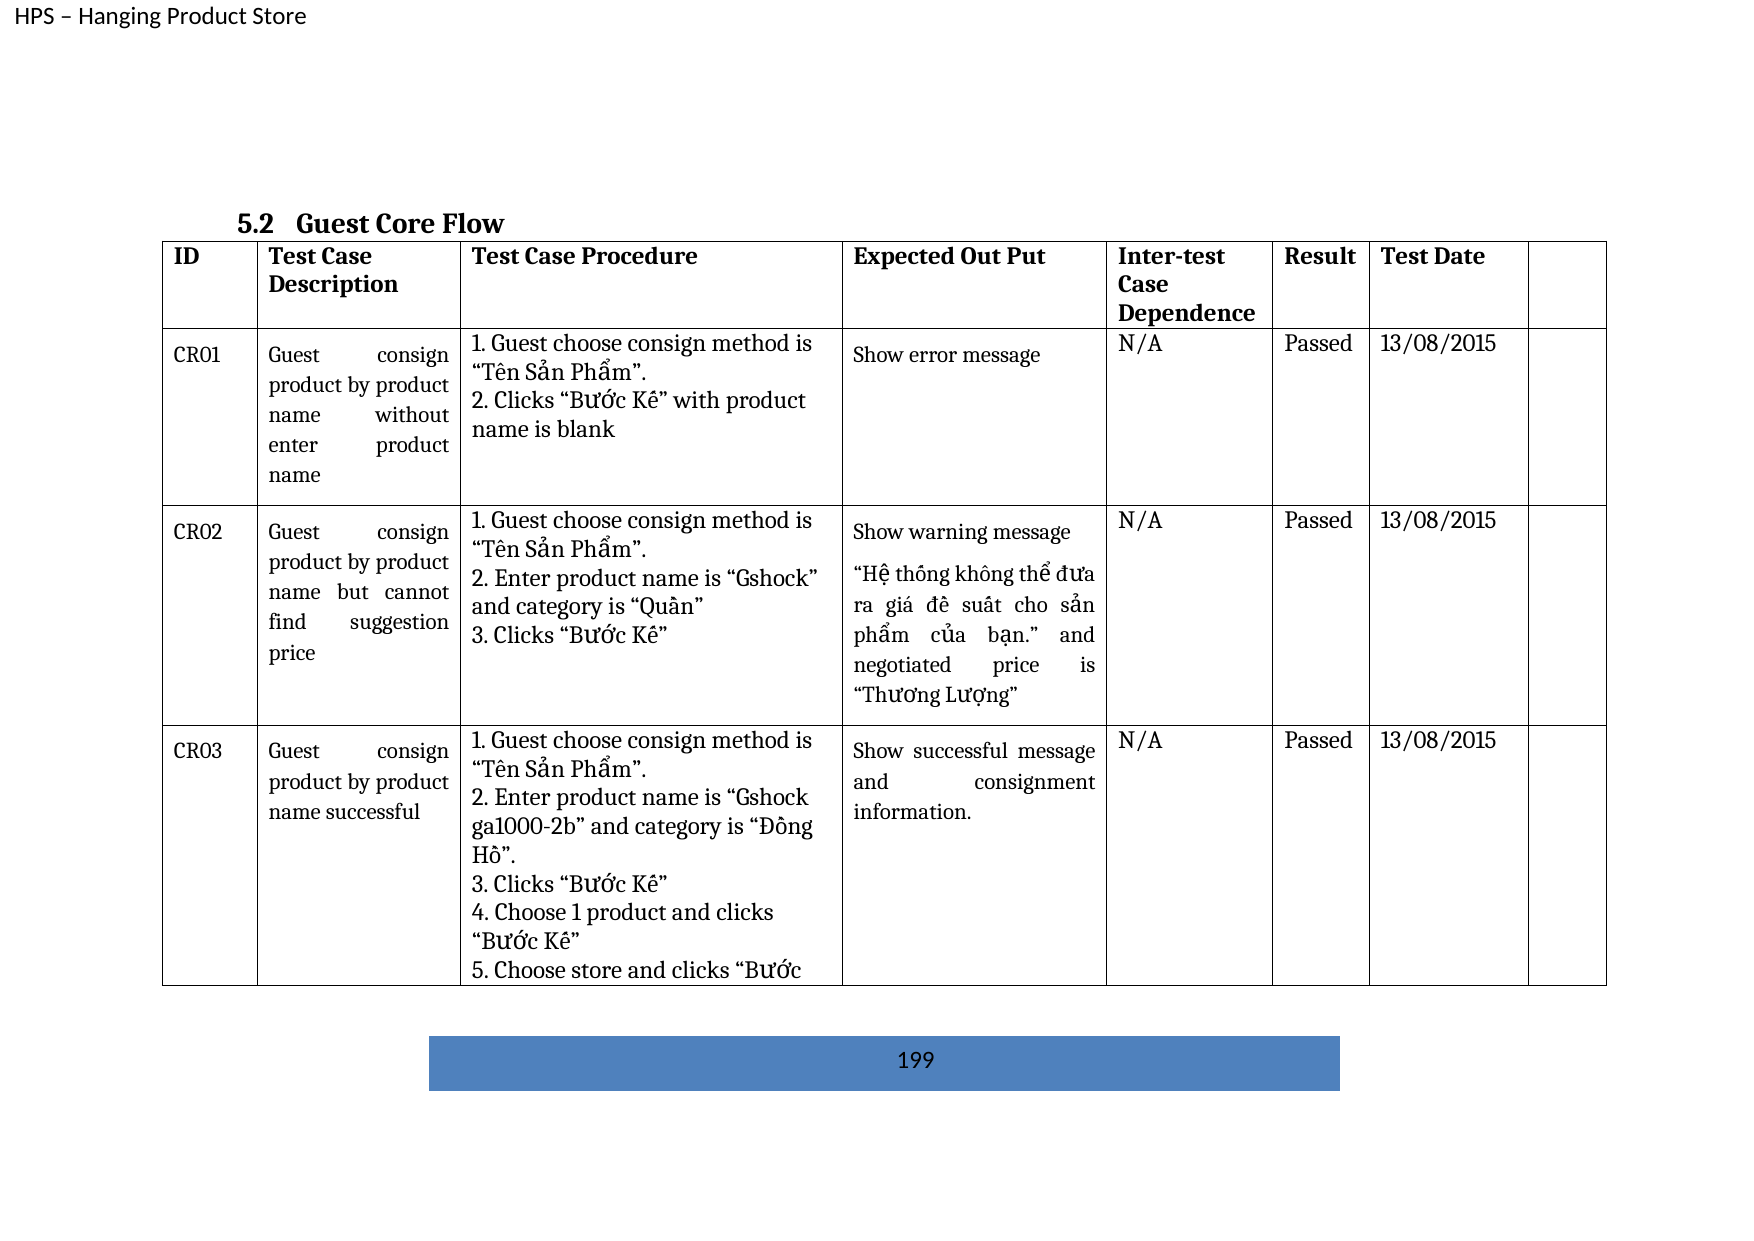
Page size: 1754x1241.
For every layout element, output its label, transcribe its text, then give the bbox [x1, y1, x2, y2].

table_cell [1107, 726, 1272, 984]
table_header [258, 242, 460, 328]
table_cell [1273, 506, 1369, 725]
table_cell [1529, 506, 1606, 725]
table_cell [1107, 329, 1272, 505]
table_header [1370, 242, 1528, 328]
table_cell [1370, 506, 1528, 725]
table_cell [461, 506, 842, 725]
subtitle Guest Core Flow [237, 207, 1607, 241]
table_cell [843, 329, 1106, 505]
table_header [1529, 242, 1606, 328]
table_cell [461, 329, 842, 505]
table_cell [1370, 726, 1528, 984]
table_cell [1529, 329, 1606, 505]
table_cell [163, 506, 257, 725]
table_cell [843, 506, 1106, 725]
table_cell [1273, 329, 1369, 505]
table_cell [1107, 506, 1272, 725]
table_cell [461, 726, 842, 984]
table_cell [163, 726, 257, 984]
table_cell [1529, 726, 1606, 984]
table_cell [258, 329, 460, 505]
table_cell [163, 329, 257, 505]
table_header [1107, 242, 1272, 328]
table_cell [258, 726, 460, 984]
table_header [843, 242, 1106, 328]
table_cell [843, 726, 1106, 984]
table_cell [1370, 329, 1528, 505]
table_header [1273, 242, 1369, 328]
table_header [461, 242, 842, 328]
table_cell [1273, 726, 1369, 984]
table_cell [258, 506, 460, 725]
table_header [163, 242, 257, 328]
